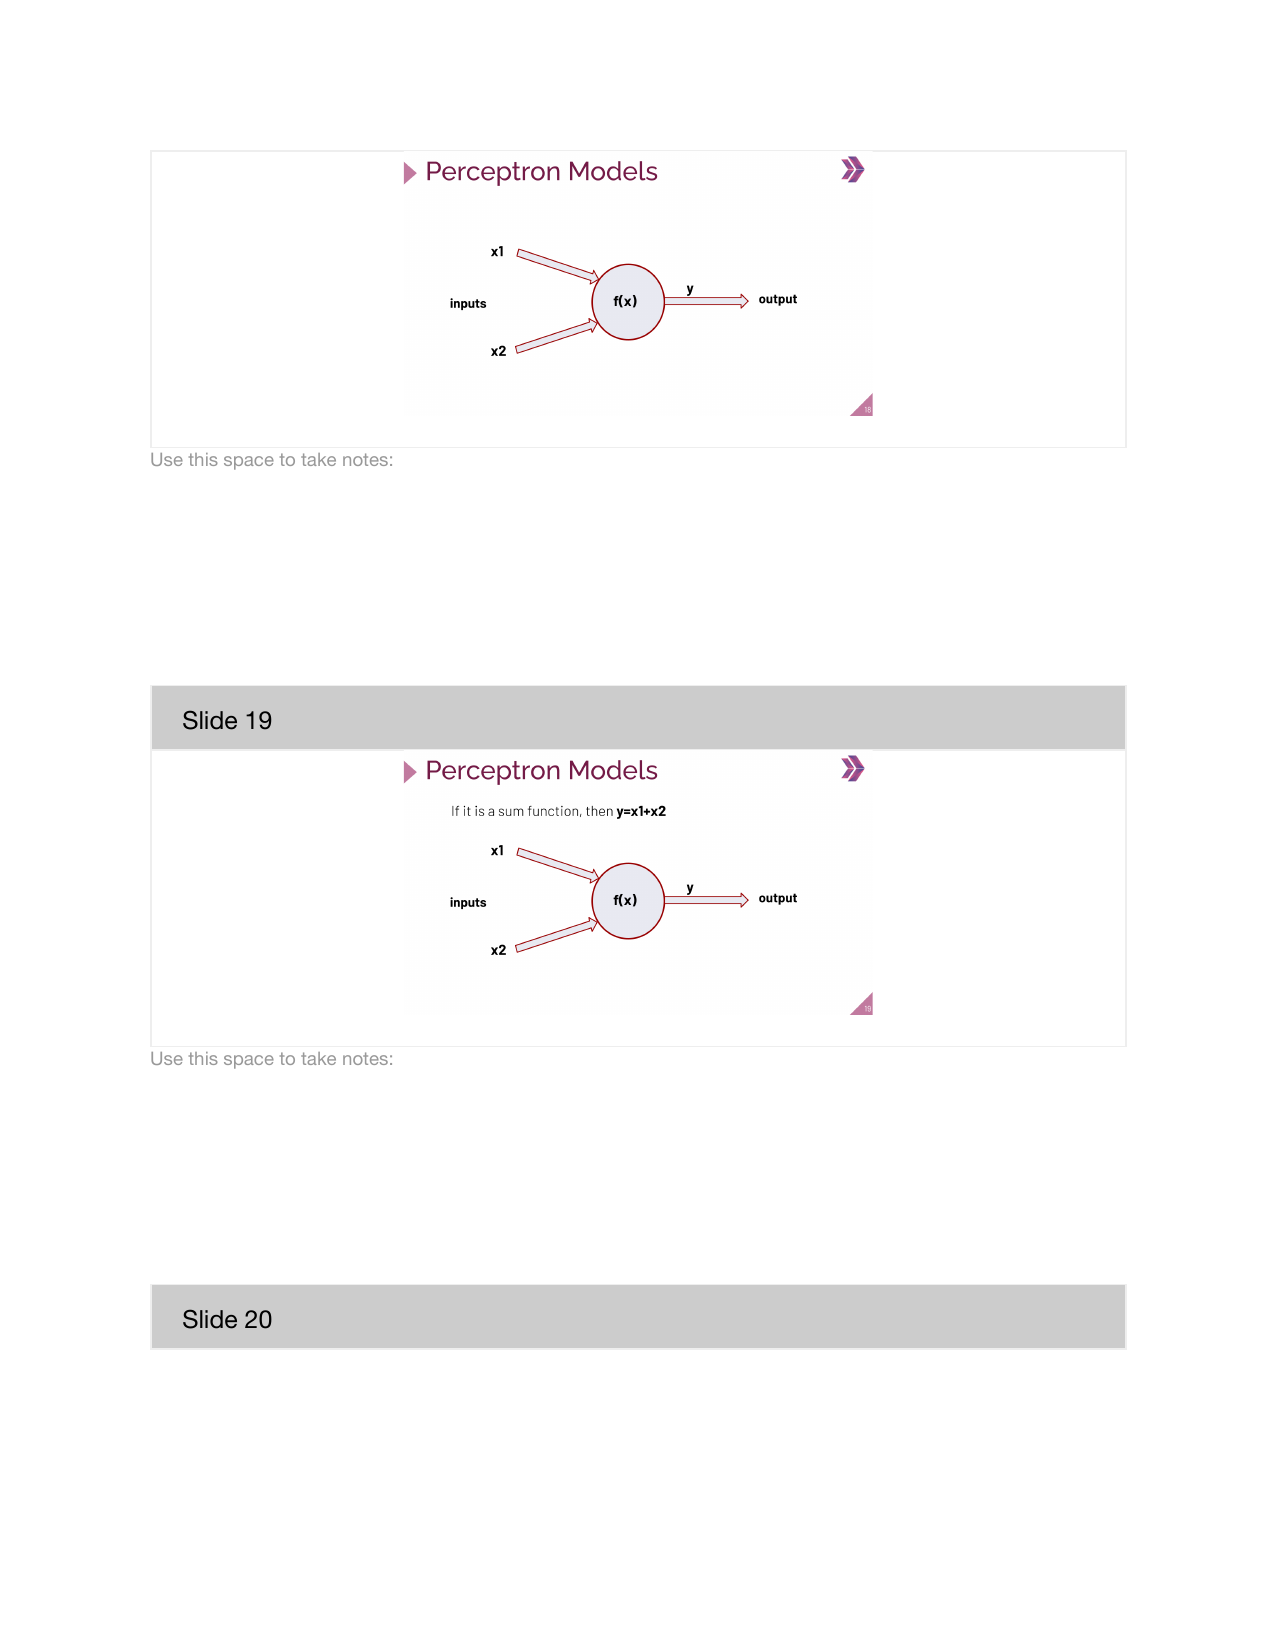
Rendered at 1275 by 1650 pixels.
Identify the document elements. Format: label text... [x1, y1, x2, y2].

text Use this space to take notes: [150, 448, 1125, 472]
table_cell [152, 152, 1125, 447]
table_header Slide 19 [152, 686, 1125, 749]
table_cell [152, 751, 1125, 1046]
picture [403, 750, 873, 1015]
table_header Slide 20 [152, 1285, 1125, 1348]
text Use this space to take notes: [150, 1047, 1125, 1071]
picture [403, 151, 873, 416]
